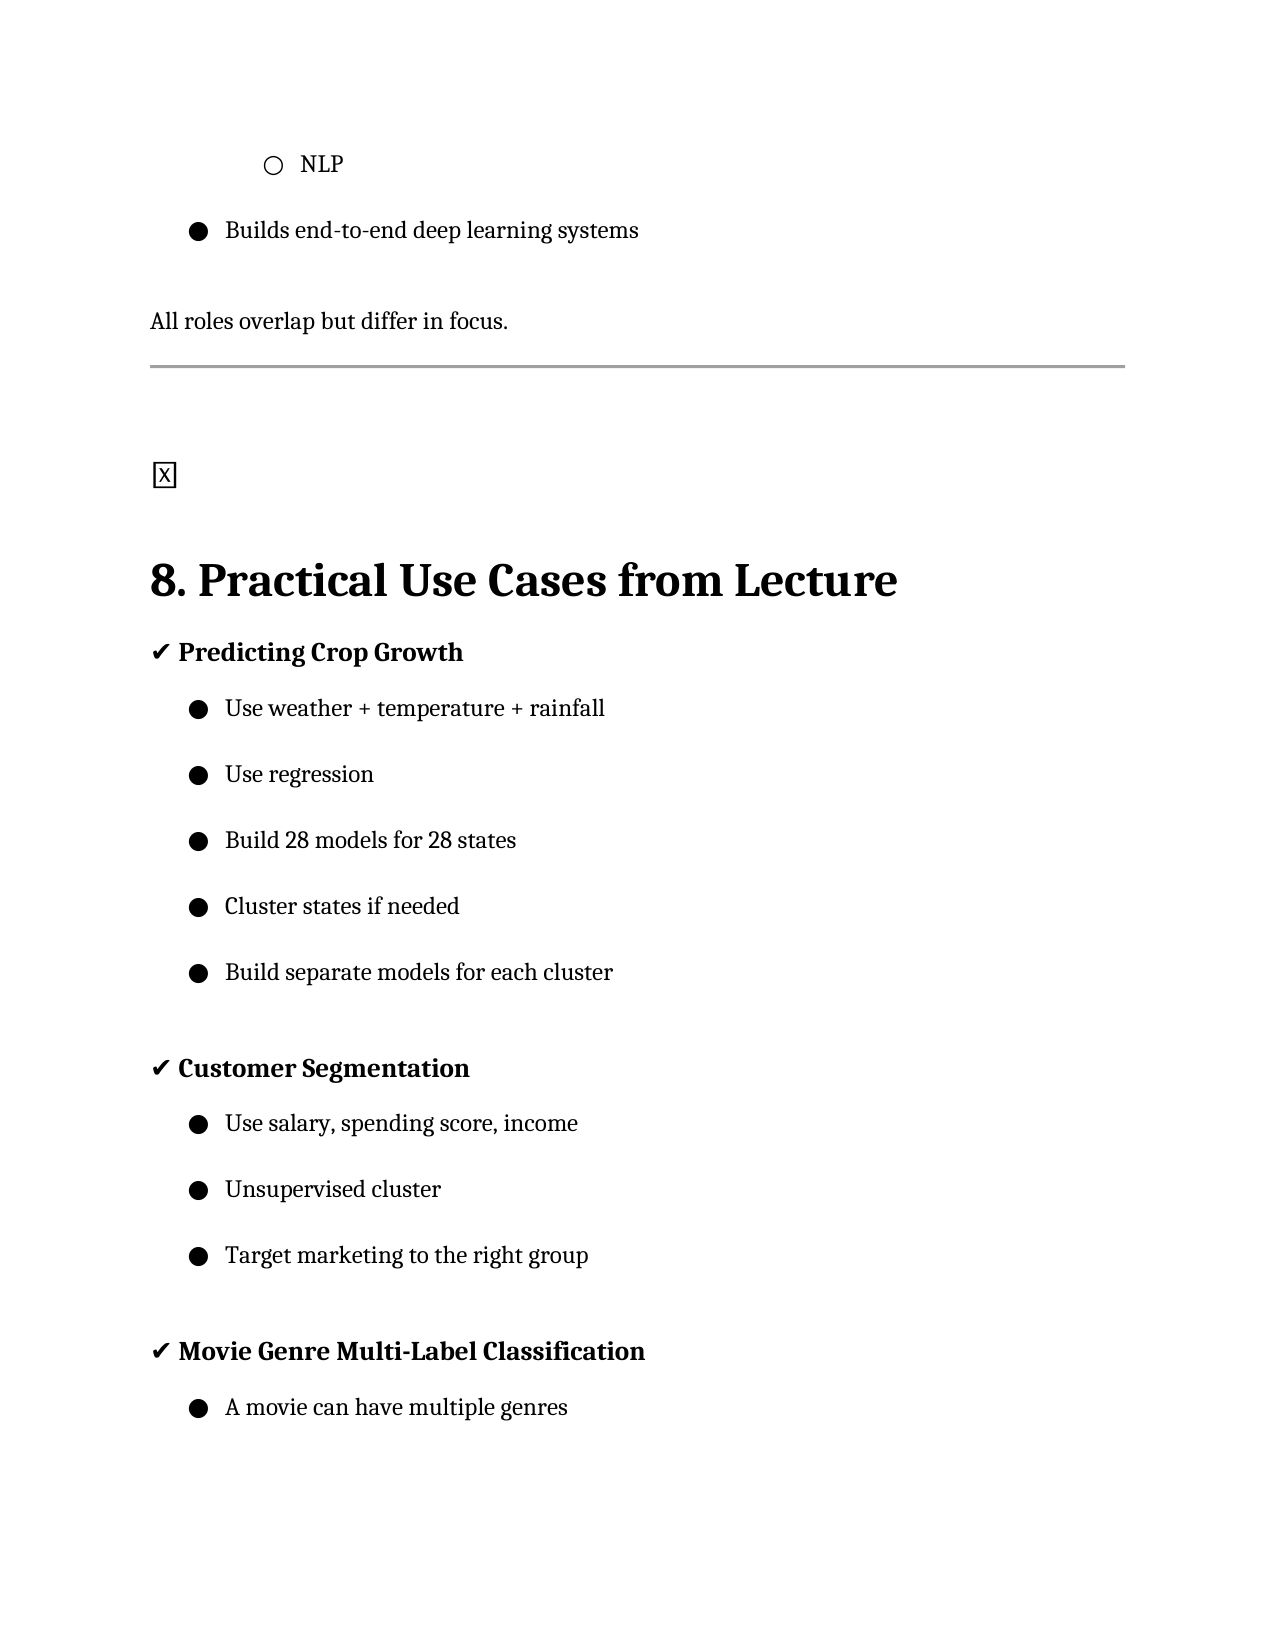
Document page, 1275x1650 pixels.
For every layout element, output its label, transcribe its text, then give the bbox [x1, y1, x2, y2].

list Use weather + temperature + rainfall [187, 694, 1125, 755]
list Build 28 models for 28 states [187, 826, 1125, 887]
list NLP [262, 150, 1125, 212]
list Unsupervised cluster [187, 1175, 1125, 1237]
subtitle 8. Practical Use Cases from Lecture [150, 553, 1125, 608]
subtitle ✔️ Customer Segmentation [150, 1053, 1125, 1084]
list A movie can have multiple genres [187, 1393, 1125, 1454]
list Build separate models for each cluster [187, 958, 1125, 1019]
subtitle ✔️ Movie Genre Multi-Label Classification [150, 1336, 1125, 1368]
text All roles overlap but differ in focus. [150, 307, 1125, 336]
list Use regression [187, 760, 1125, 821]
subtitle 🧪 [150, 448, 1125, 503]
list Builds end-to-end deep learning systems [187, 216, 1125, 278]
subtitle ✔️ Predicting Crop Growth [150, 637, 1125, 669]
list Use salary, spending score, income [187, 1109, 1125, 1171]
list Target marketing to the right group [187, 1241, 1125, 1303]
list Cluster states if needed [187, 892, 1125, 953]
